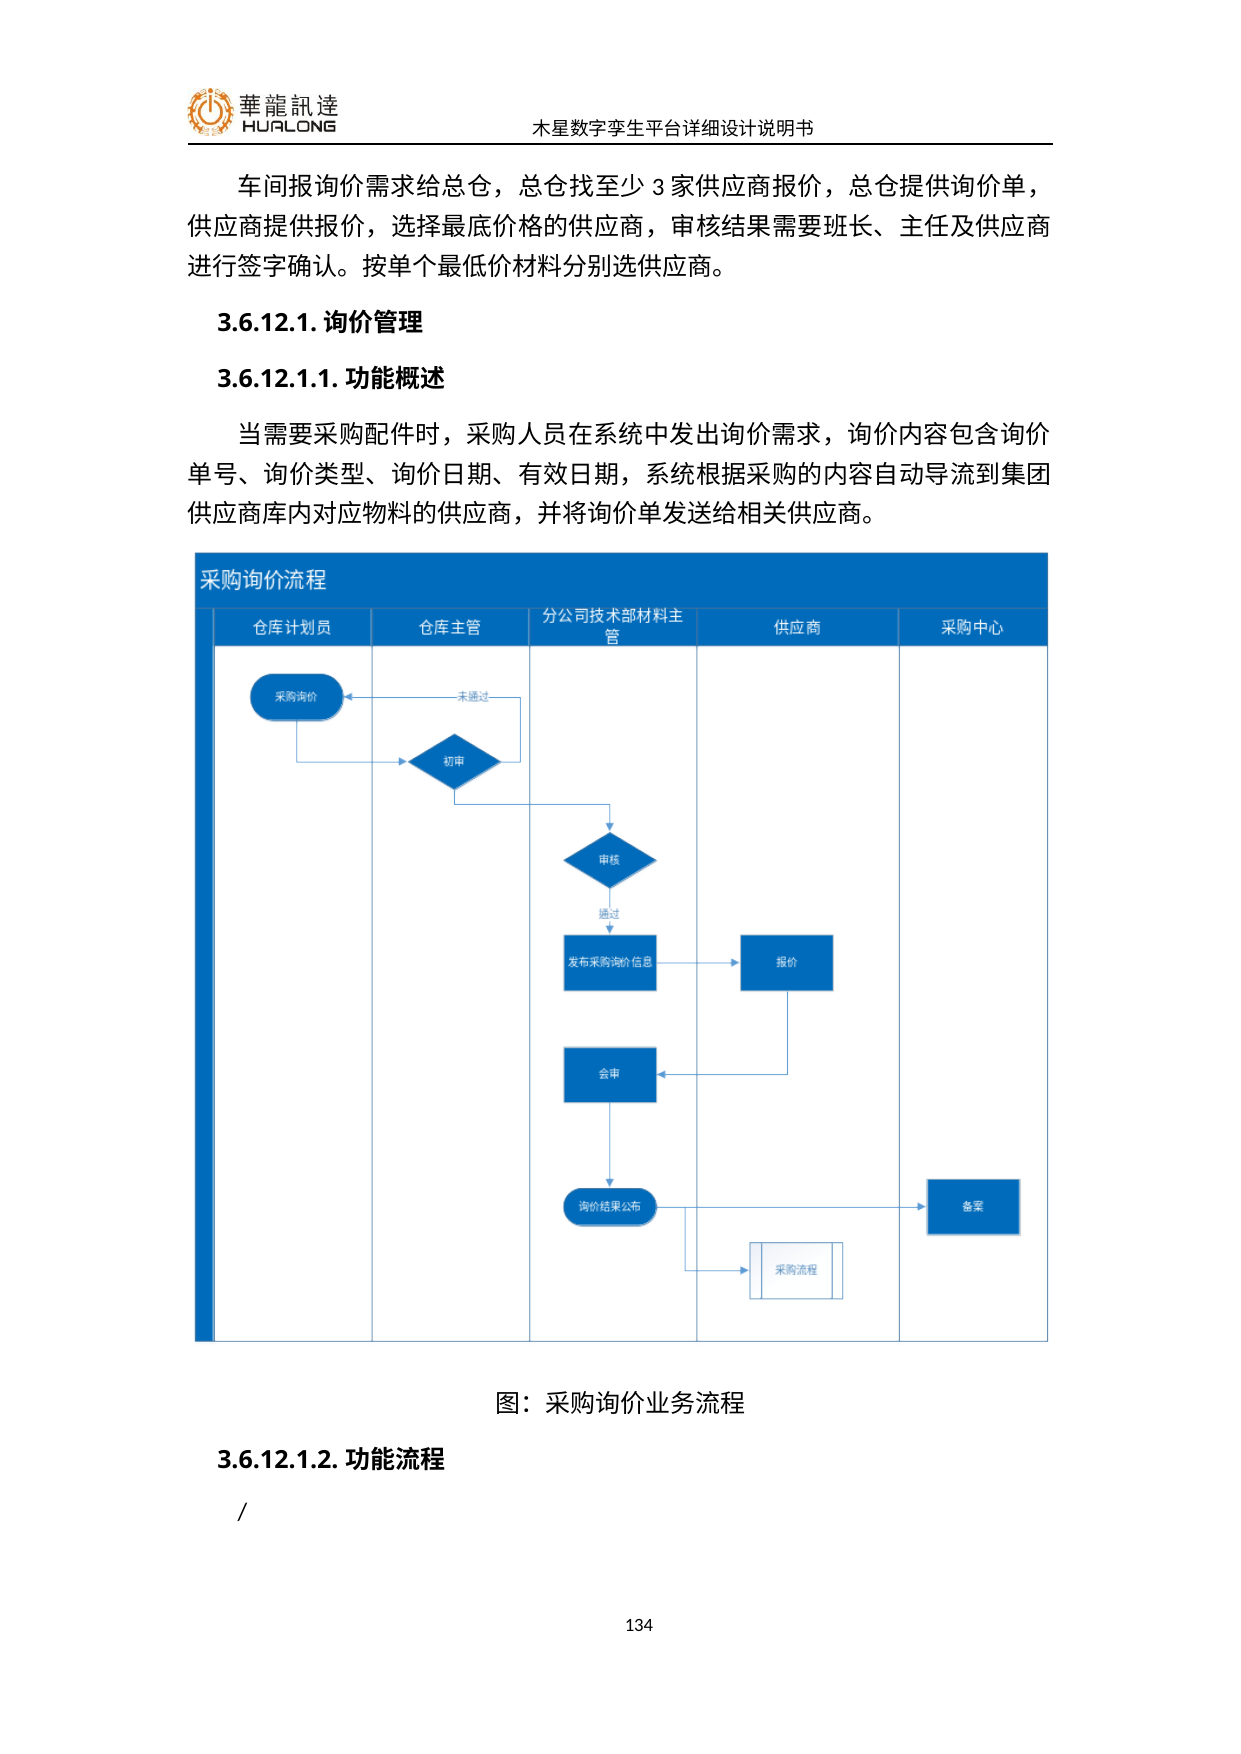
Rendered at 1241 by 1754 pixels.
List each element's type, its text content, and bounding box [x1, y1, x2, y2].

picture [187, 88, 338, 136]
text / [187, 1496, 1053, 1526]
text 车间报询价需求给总仓，总仓找至少3家供应商报价，总仓提供询价单，供应商提供报价，选择最底价格的供应商，审核结果需要班长、主任及供应商进行签字确认。按单个最低价材料分别选供应商。 [187, 167, 1053, 282]
text 当需要采购配件时，采购人员在系统中发出询价需求，询价内容包含询价单号、询价类型、询价日期、有效日期，系统根据采购的内容自动导流到集团供应商库内对应物料的供应商，并将询价单发送给相关供应商。 [187, 414, 1053, 530]
text 图：采购询价业务流程 [187, 1384, 1053, 1420]
subtitle 功能流程 [217, 1440, 1053, 1476]
subtitle 询价管理 [217, 302, 1053, 338]
subtitle 功能概述 [217, 358, 1053, 394]
